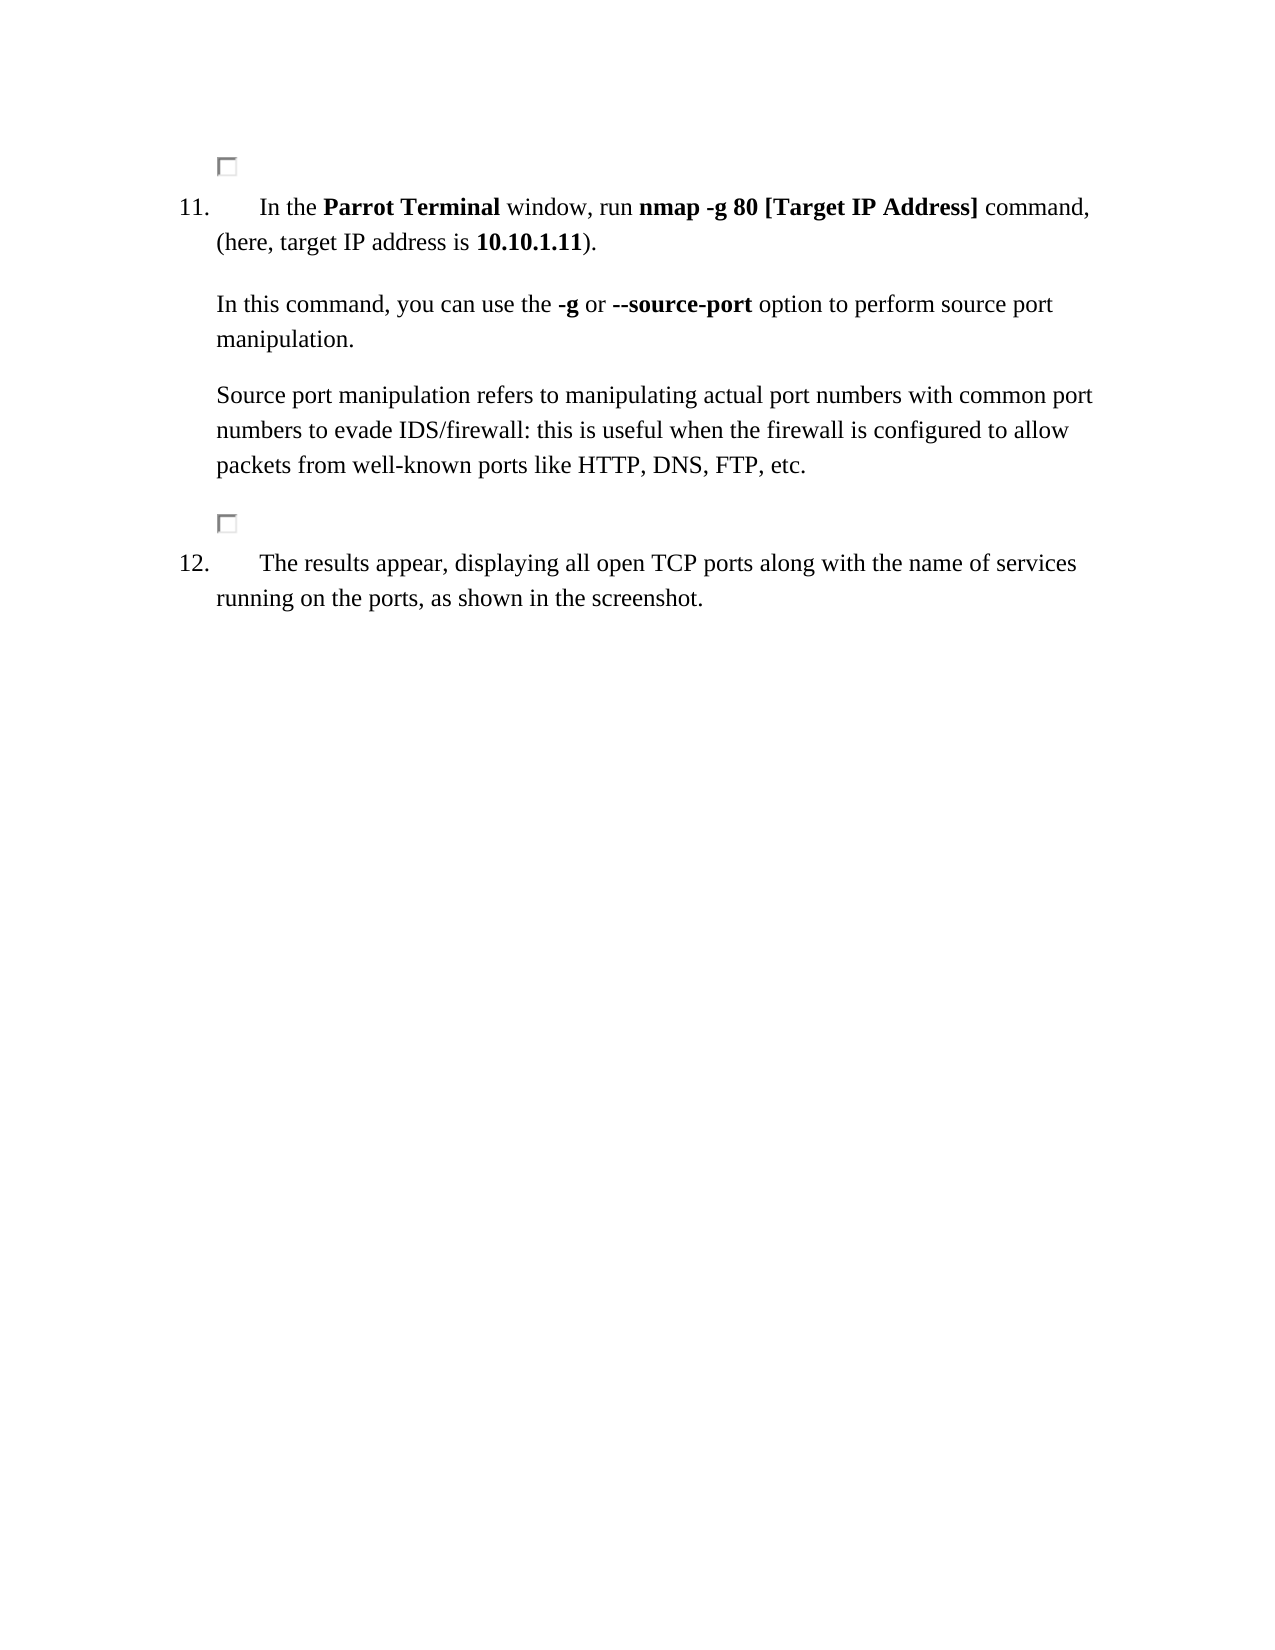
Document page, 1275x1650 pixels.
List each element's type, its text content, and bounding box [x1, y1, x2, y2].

list The results appear, displaying all open TCP ports along with the name of services running on the ports, as shown in the screenshot. [179, 506, 1097, 612]
text Source port manipulation refers to manipulating actual port numbers with common port numbers to evade IDS/firewall: this is useful when the firewall is configured to allow packets from well-known ports like HTTP, DNS, FTP, etc. [216, 374, 1097, 478]
text In this command, you can use the -g or --source-port option to perform source port manipulation. [216, 283, 1097, 353]
list In the Parrot Terminal window, run nmap -g 80 [Target IP Address] command, (here, target IP address is 10.10.1.11). [179, 150, 1097, 255]
